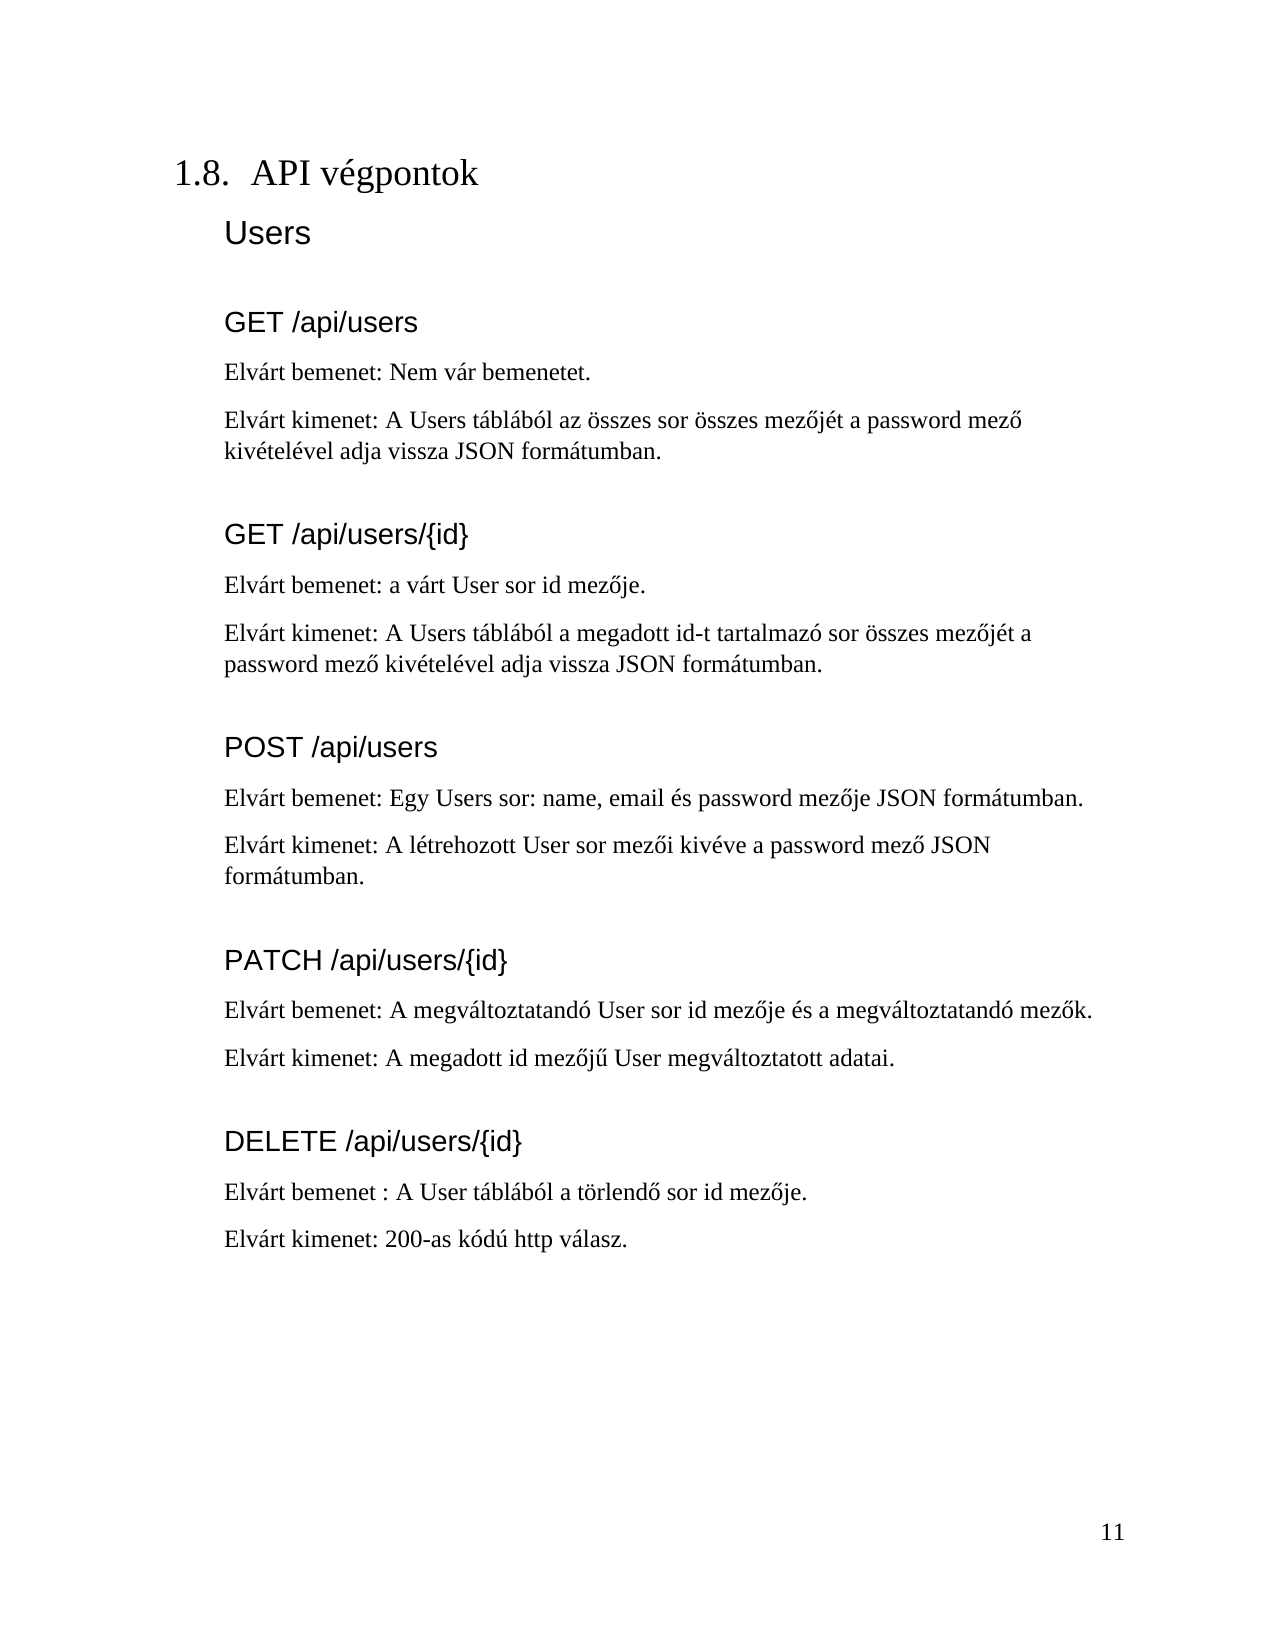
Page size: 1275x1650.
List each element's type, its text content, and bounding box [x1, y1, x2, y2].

text Elvárt bemenet: Nem vár bemenetet. [224, 357, 1125, 386]
text Elvárt kimenet: A megadott id mezőjű User megváltoztatott adatai. [224, 1043, 1125, 1072]
text GET /api/users [224, 305, 1125, 338]
text GET /api/users/{id} [224, 517, 1125, 551]
text PATCH /api/users/{id} [224, 942, 1125, 976]
text Users [224, 213, 1125, 252]
text Elvárt bemenet: A megváltoztatandó User sor id mezője és a megváltoztatandó mezők. [224, 995, 1125, 1024]
text Elvárt bemenet: a várt User sor id mezője. [224, 570, 1125, 599]
text POST /api/users [224, 730, 1125, 763]
text Elvárt kimenet: A Users táblából a megadott id-t tartalmazó sor összes mezőjét a password mező kivételével adja vissza JSON formátumban. [224, 618, 1125, 678]
text DELETE /api/users/{id} [224, 1124, 1125, 1158]
text Elvárt kimenet: 200-as kódú http válasz. [224, 1224, 1125, 1253]
text Elvárt kimenet: A Users táblából az összes sor összes mezőjét a password mező kivételével adja vissza JSON formátumban. [224, 405, 1125, 465]
text Elvárt bemenet: Egy Users sor: name, email és password mezője JSON formátumban. [224, 783, 1125, 811]
list API végpontok [174, 150, 1125, 193]
text Elvárt kimenet: A létrehozott User sor mezői kivéve a password mező JSON formátumban. [224, 830, 1125, 890]
text Elvárt bemenet : A User táblából a törlendő sor id mezője. [224, 1177, 1125, 1206]
